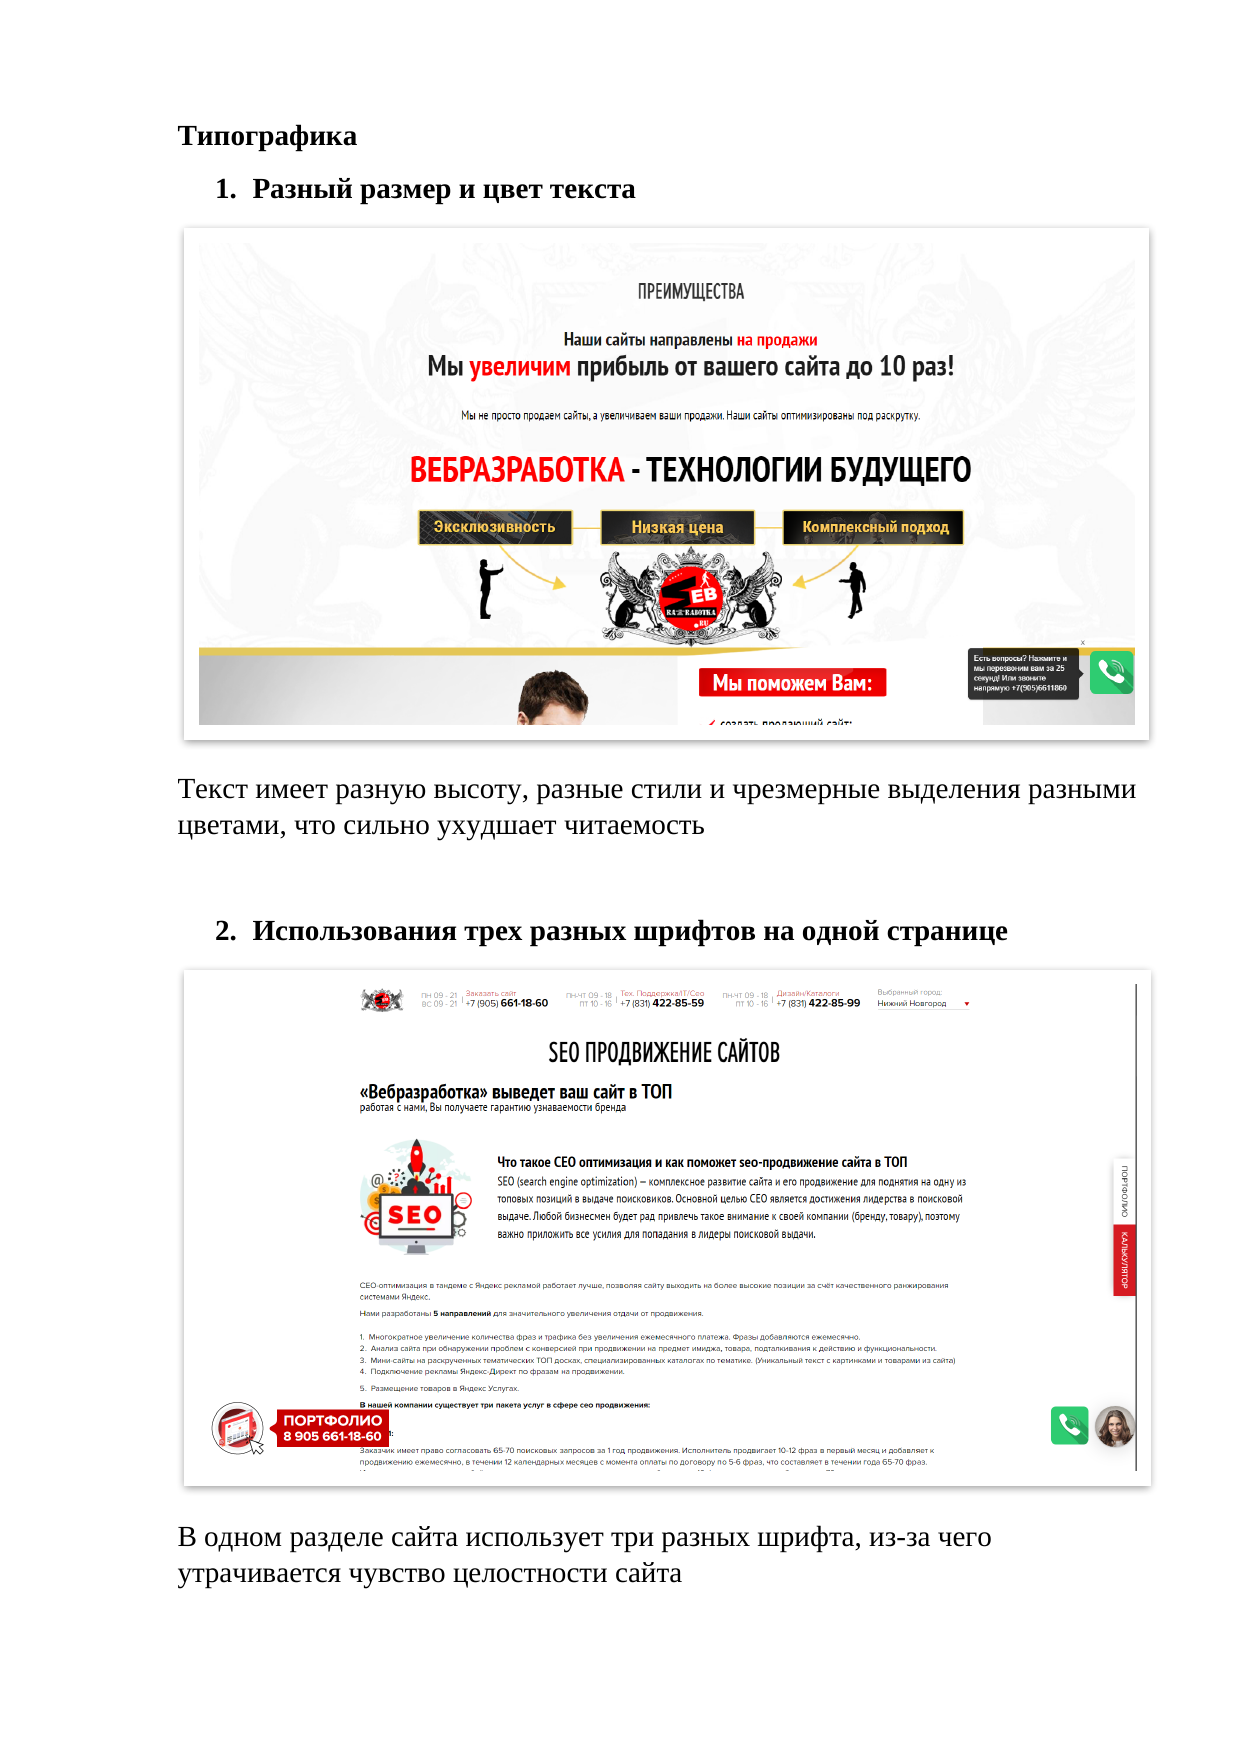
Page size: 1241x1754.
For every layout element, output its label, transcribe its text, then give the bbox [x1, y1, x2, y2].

text Текст имеет разную высоту, разные стили и чрезмерные выделения разными цветами, что сильно ухудшает читаемость [177, 771, 1152, 841]
list Разный размер и цвет текста [215, 171, 1152, 204]
picture [199, 243, 1135, 725]
list Использования трех разных шрифтов на одной странице [215, 913, 1152, 946]
picture [199, 984, 1137, 1471]
text В одном разделе сайта использует три разных шрифта, из-за чего утрачивается чувство целостности сайта [177, 1519, 1152, 1588]
text Типографика [177, 118, 1152, 152]
